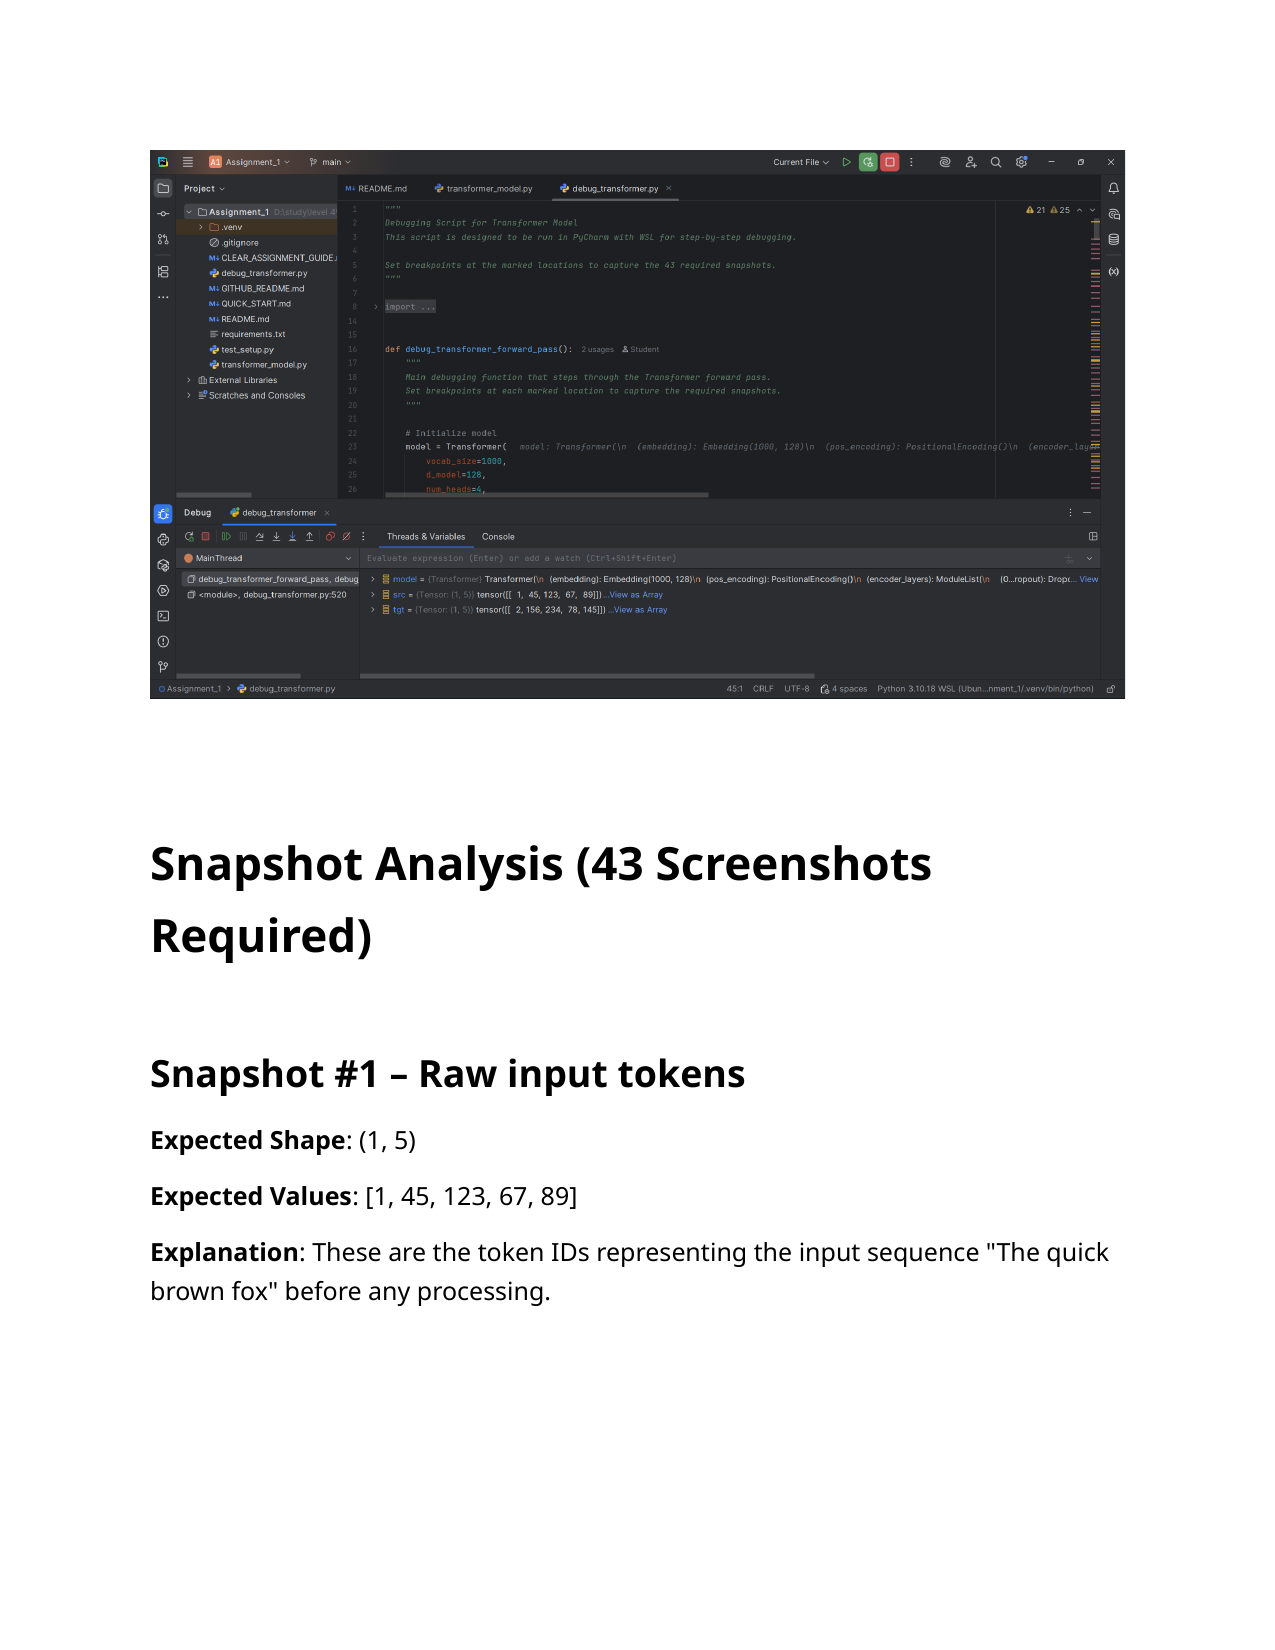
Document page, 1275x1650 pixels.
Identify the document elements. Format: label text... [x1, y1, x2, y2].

text Explanation: These are the token IDs representing the input sequence "The quick brown fox" before any processing. [150, 1235, 1125, 1308]
text Expected Values: [1, 45, 123, 67, 89] [150, 1179, 1125, 1213]
text Snapshot Analysis (43 Screenshots Required) [150, 832, 1125, 966]
text Snapshot #1 – Raw input tokens [150, 1048, 1125, 1099]
picture [150, 150, 1125, 699]
text Expected Shape: (1, 5) [150, 1123, 1125, 1157]
